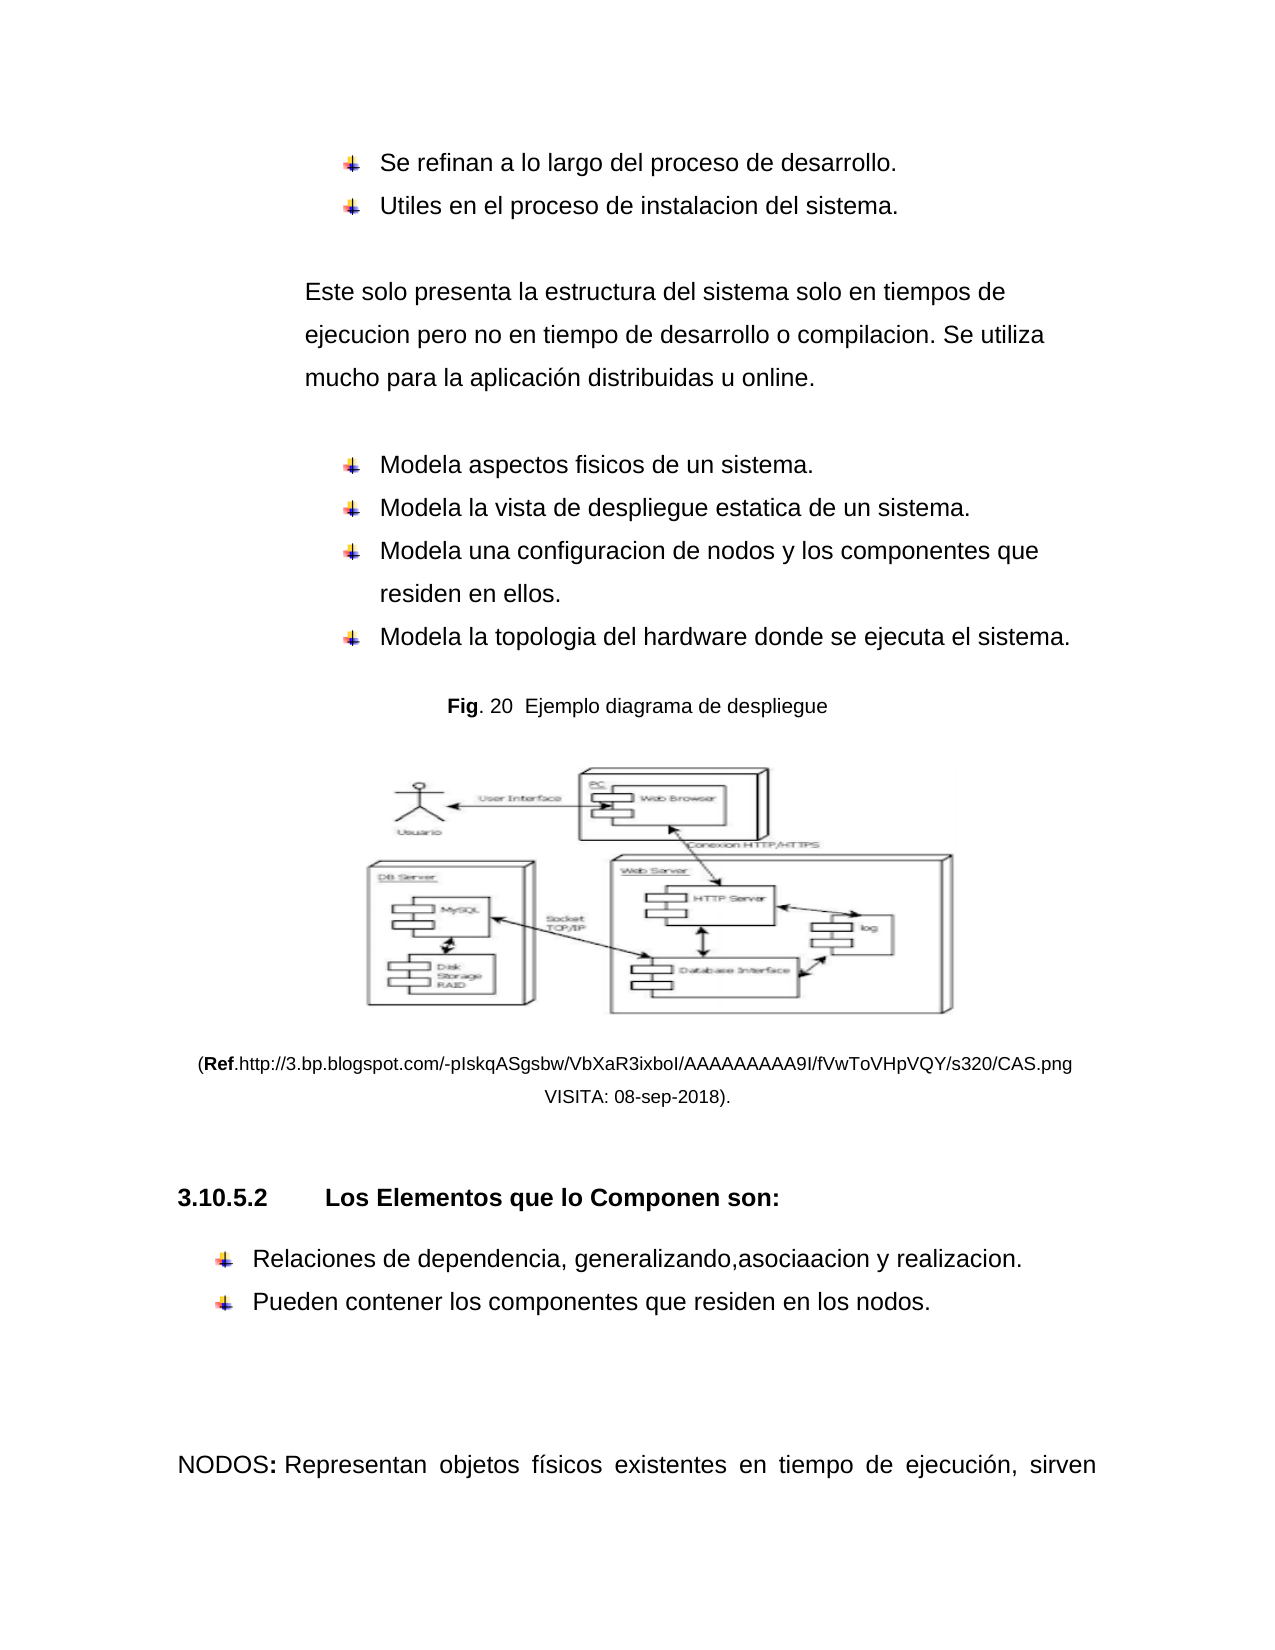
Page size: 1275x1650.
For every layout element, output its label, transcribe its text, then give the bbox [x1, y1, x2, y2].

picture [343, 499, 360, 517]
picture [302, 750, 973, 1023]
list Relaciones de dependencia, generalizando,asociaacion y realizacion. [215, 1244, 1098, 1273]
picture [215, 1250, 233, 1268]
text 3.10.5.2 Los Elementos que lo Componen son: [177, 1183, 1098, 1212]
list Este solo presenta la estructura del sistema solo en tiempos de ejecucion pero no en tiempo de desarrollo o compilacion. Se utiliza mucho para la aplicación distribuidas u online. [304, 277, 1098, 392]
text Fig. 20 Ejemplo diagrama de despliegue [177, 694, 1098, 718]
list Utiles en el proceso de instalacion del sistema. [342, 191, 1098, 219]
list Modela aspectos fisicos de un sistema. [342, 449, 1098, 478]
picture [343, 197, 360, 215]
list Se refinan a lo largo del proceso de desarrollo. [342, 148, 1098, 176]
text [177, 1407, 1098, 1479]
list Modela una configuracion de nodos y los componentes que residen en ellos. [342, 536, 1098, 608]
picture [343, 456, 360, 474]
picture [343, 154, 360, 172]
picture [343, 542, 360, 560]
picture [343, 629, 360, 646]
text (Ref.http://3.bp.blogspot.com/-pIskqASgsbw/VbXaR3ixboI/AAAAAAAAA9I/fVwToVHpVQY/s320/CAS.png VISITA: 08-sep-2018). [177, 1053, 1098, 1107]
list Modela la vista de despliegue estatica de un sistema. [342, 493, 1098, 521]
picture [215, 1294, 233, 1311]
list Pueden contener los componentes que residen en los nodos. [215, 1287, 1098, 1316]
list Modela la topologia del hardware donde se ejecuta el sistema. [342, 622, 1098, 651]
